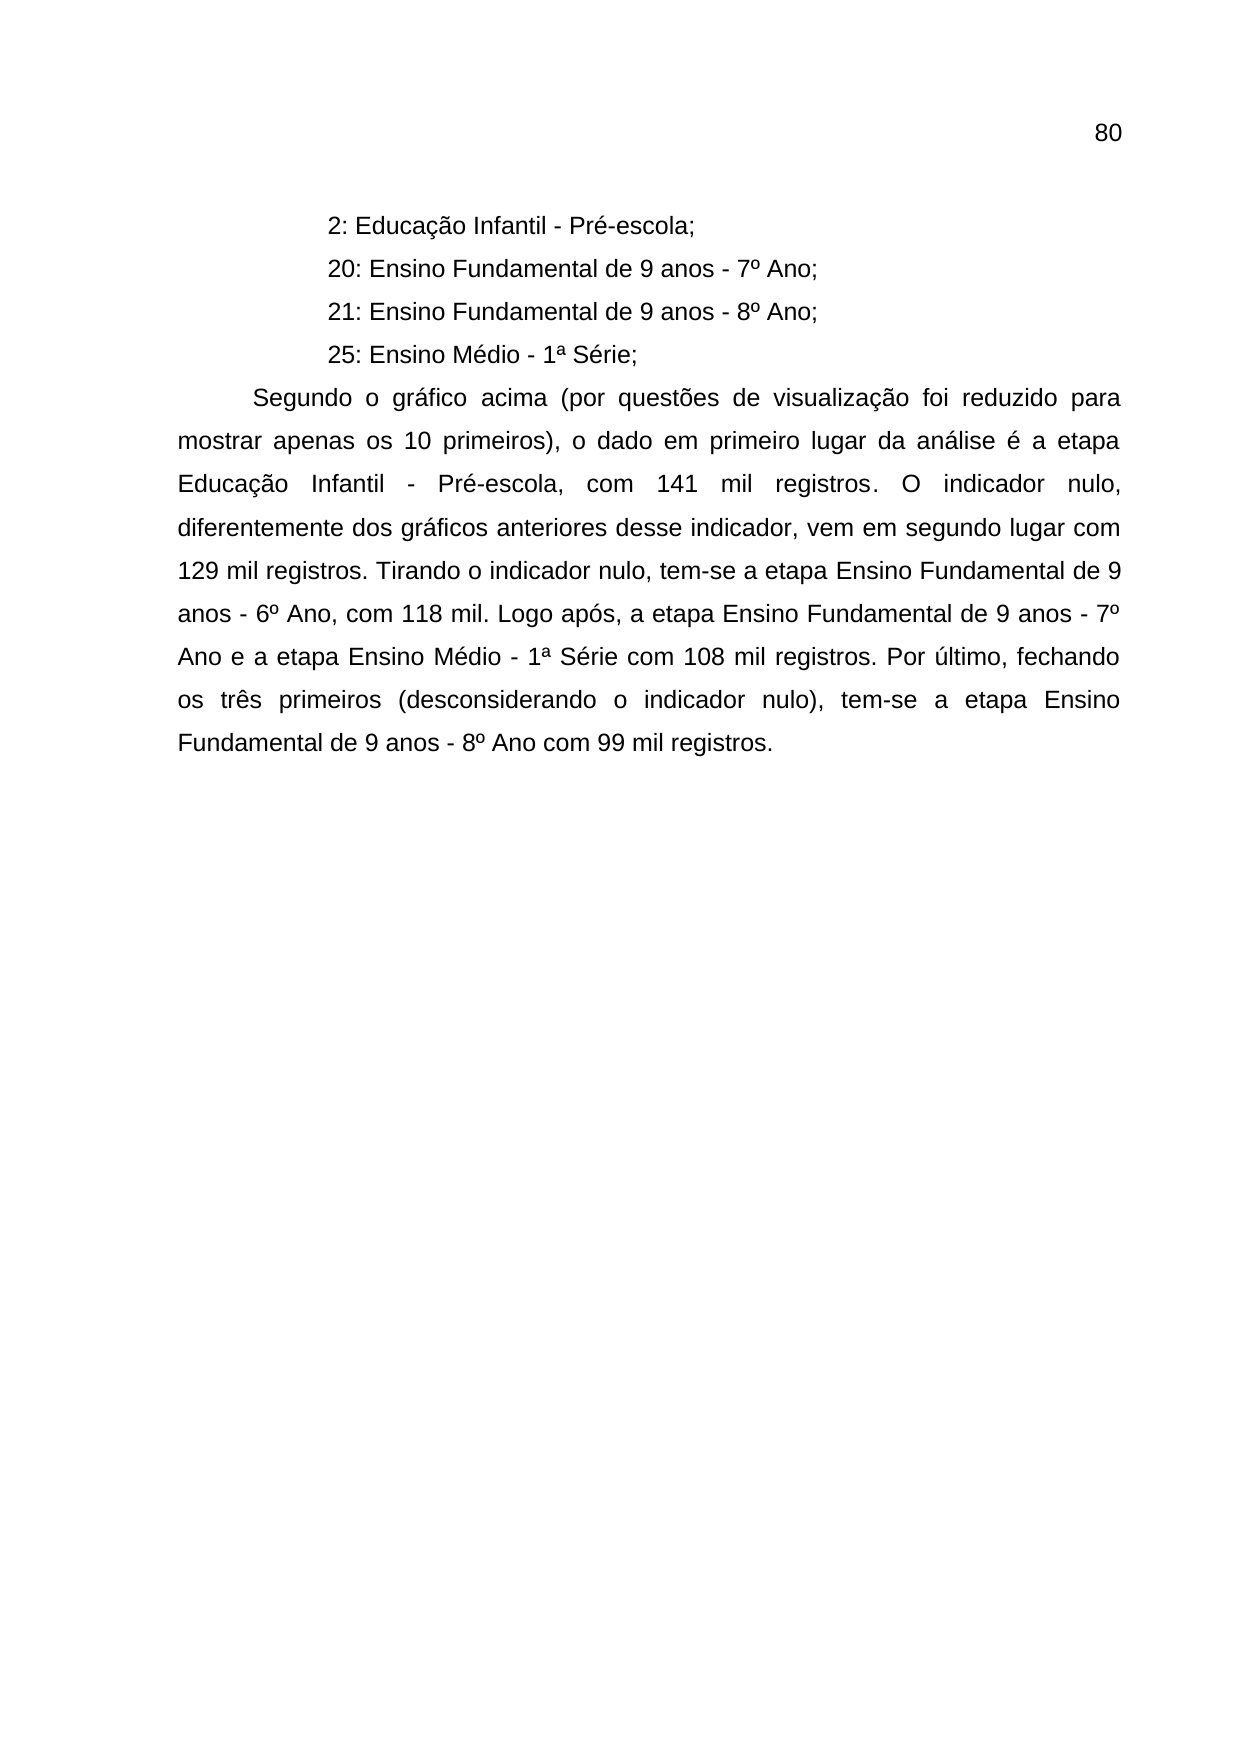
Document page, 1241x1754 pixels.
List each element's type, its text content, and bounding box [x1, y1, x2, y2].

text 25: Ensino Médio - 1ª Série; [252, 340, 1122, 369]
text 21: Ensino Fundamental de 9 anos - 8º Ano; [252, 297, 1122, 326]
text 2: Educação Infantil - Pré-escola; [252, 211, 1122, 239]
text 20: Ensino Fundamental de 9 anos - 7º Ano; [252, 254, 1122, 282]
text Segundo o gráfico acima (por questões de visualização foi reduzido para mostrar apenas os 10 primeiros), o dado em primeiro lugar da análise é a etapa Educação Infantil - Pré-escola, com 141 mil registros. O indicador nulo, diferentemente dos gráficos anteriores desse indicador, vem em segundo lugar com 129 mil registros. Tirando o indicador nulo, tem-se a etapa Ensino Fundamental de 9 anos - 6º Ano, com 118 mil. Logo após, a etapa Ensino Fundamental de 9 anos - 7º Ano e a etapa Ensino Médio - 1ª Série com 108 mil registros. Por último, fechando os três primeiros (desconsiderando o indicador nulo), tem-se a etapa Ensino Fundamental de 9 anos - 8º Ano com 99 mil registros. [177, 383, 1122, 757]
